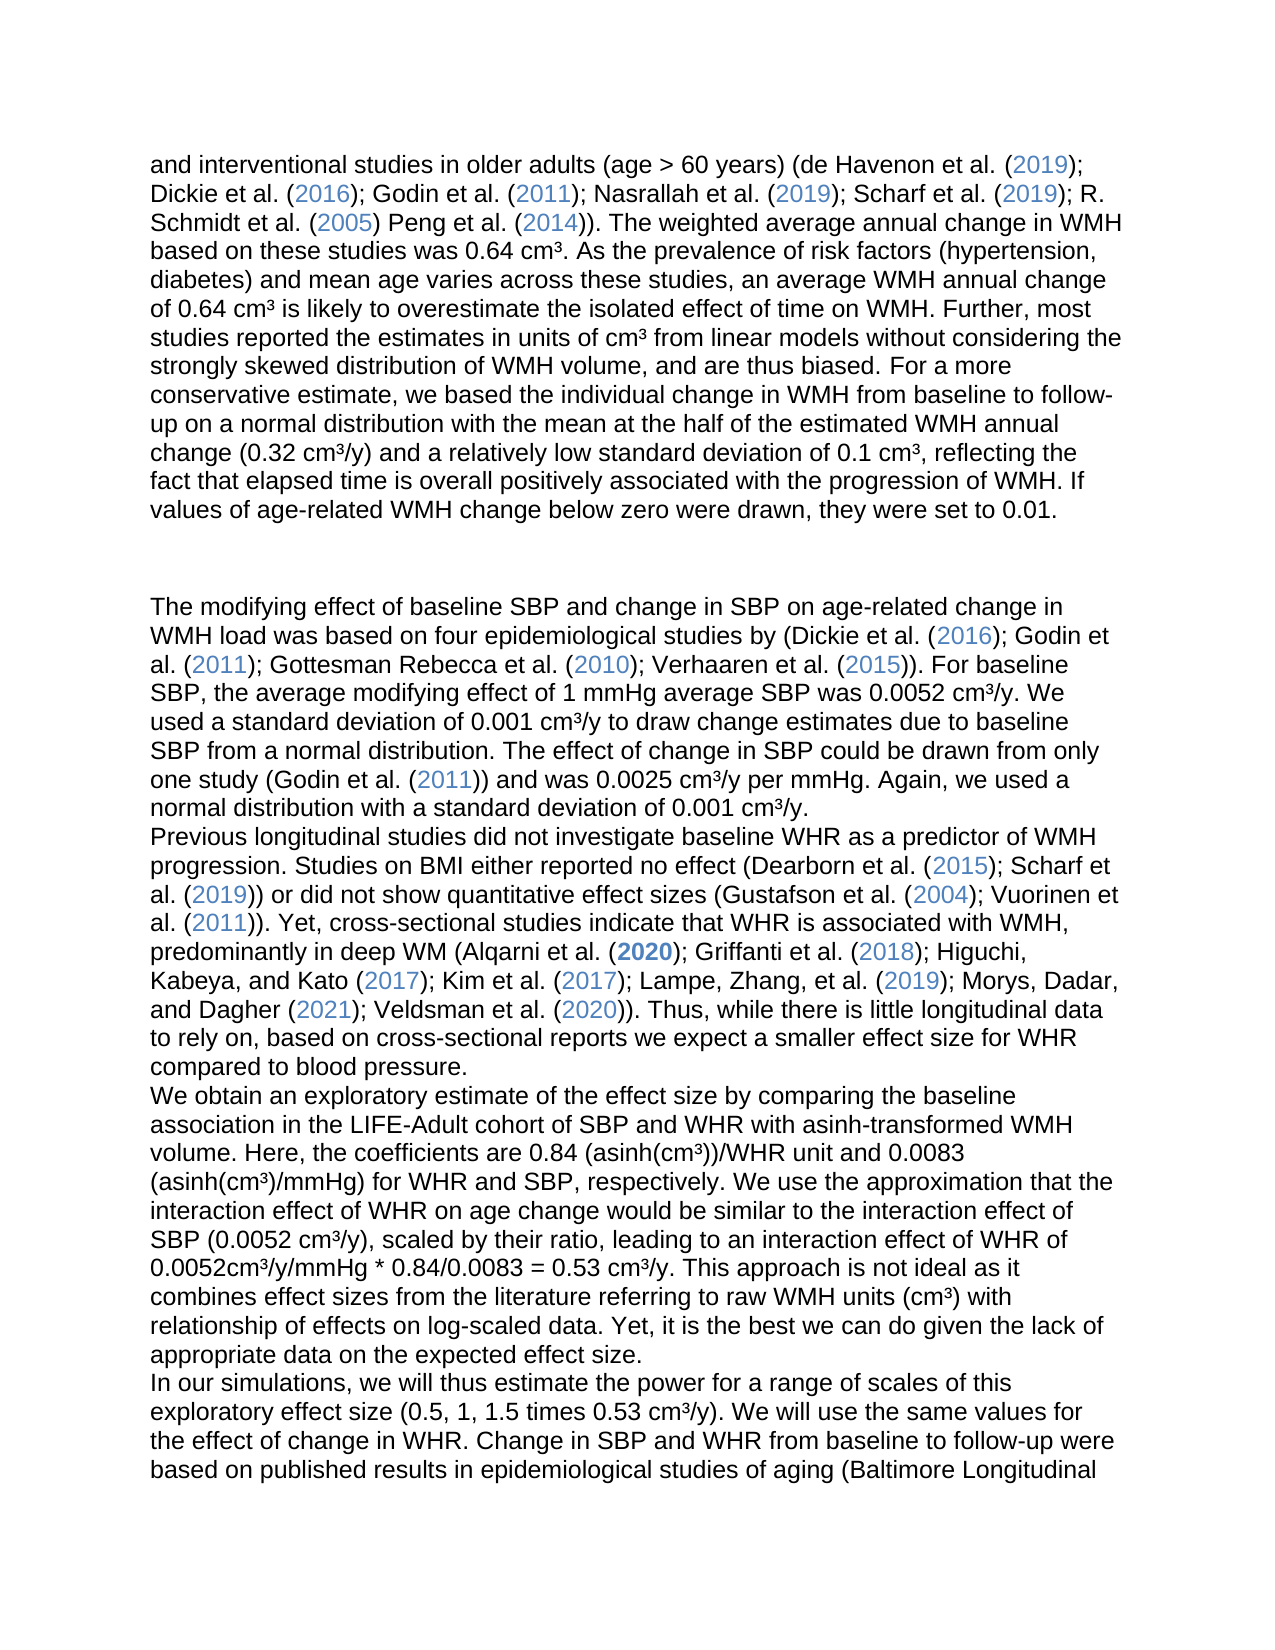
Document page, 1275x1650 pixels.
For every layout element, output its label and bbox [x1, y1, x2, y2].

text [150, 150, 1125, 524]
text [150, 592, 1125, 1483]
